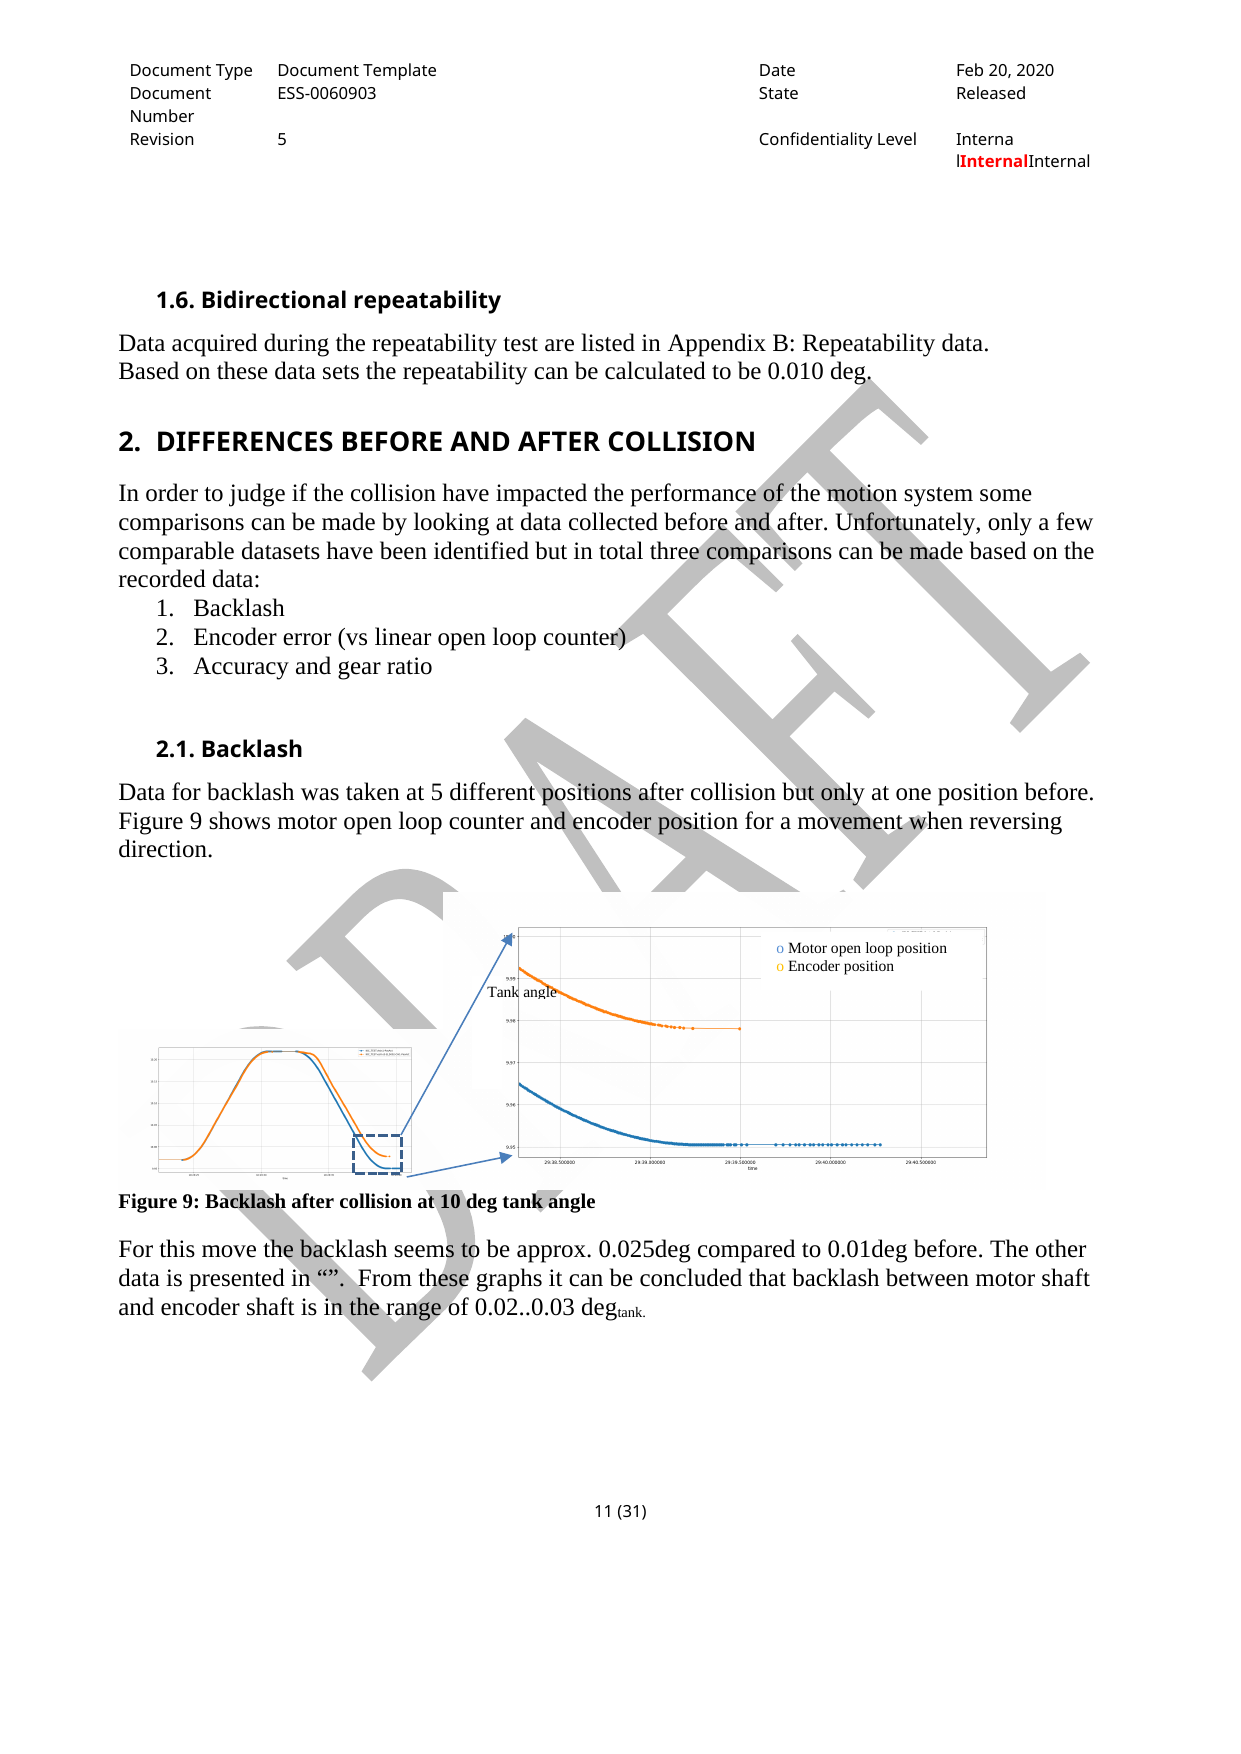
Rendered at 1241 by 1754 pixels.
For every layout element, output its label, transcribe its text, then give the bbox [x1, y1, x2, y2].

text Figure 9: Backlash after collision at 10 deg tank angle [118, 1189, 1122, 1213]
list Encoder error (vs linear open loop counter) [156, 622, 1122, 651]
list Accuracy and gear ratio [156, 651, 1122, 679]
subtitle Differences before and after collision [118, 423, 1122, 459]
list Backlash [156, 593, 1122, 622]
subtitle Backlash [156, 733, 1122, 764]
text In order to judge if the collision have impacted the performance of the motion system some comparisons can be made by looking at data collected before and after. Unfortunately, only a few comparable datasets have been identified but in total three comparisons can be made based on the recorded data: [118, 478, 1122, 593]
subtitle Bidirectional repeatability [156, 284, 1122, 315]
text For this move the backlash seems to be approx. 0.025deg compared to 0.01deg before. The other data is presented in “Appendix C: Backlash measurements after collision”. From these graphs it can be concluded that backlash between motor shaft and encoder shaft is in the range of 0.02..0.03 degtank. [118, 1234, 1122, 1320]
picture [118, 892, 1047, 1190]
text Data acquired during the repeatability test are listed in Appendix B: Repeatability data. [118, 328, 1122, 356]
text Based on these data sets the repeatability can be calculated to be 0.010 deg. [118, 356, 1122, 385]
text Data for backlash was taken at 5 different positions after collision but only at one position before. Figure 10 shows motor open loop counter and encoder position for a movement when reversing direction. [118, 777, 1122, 863]
